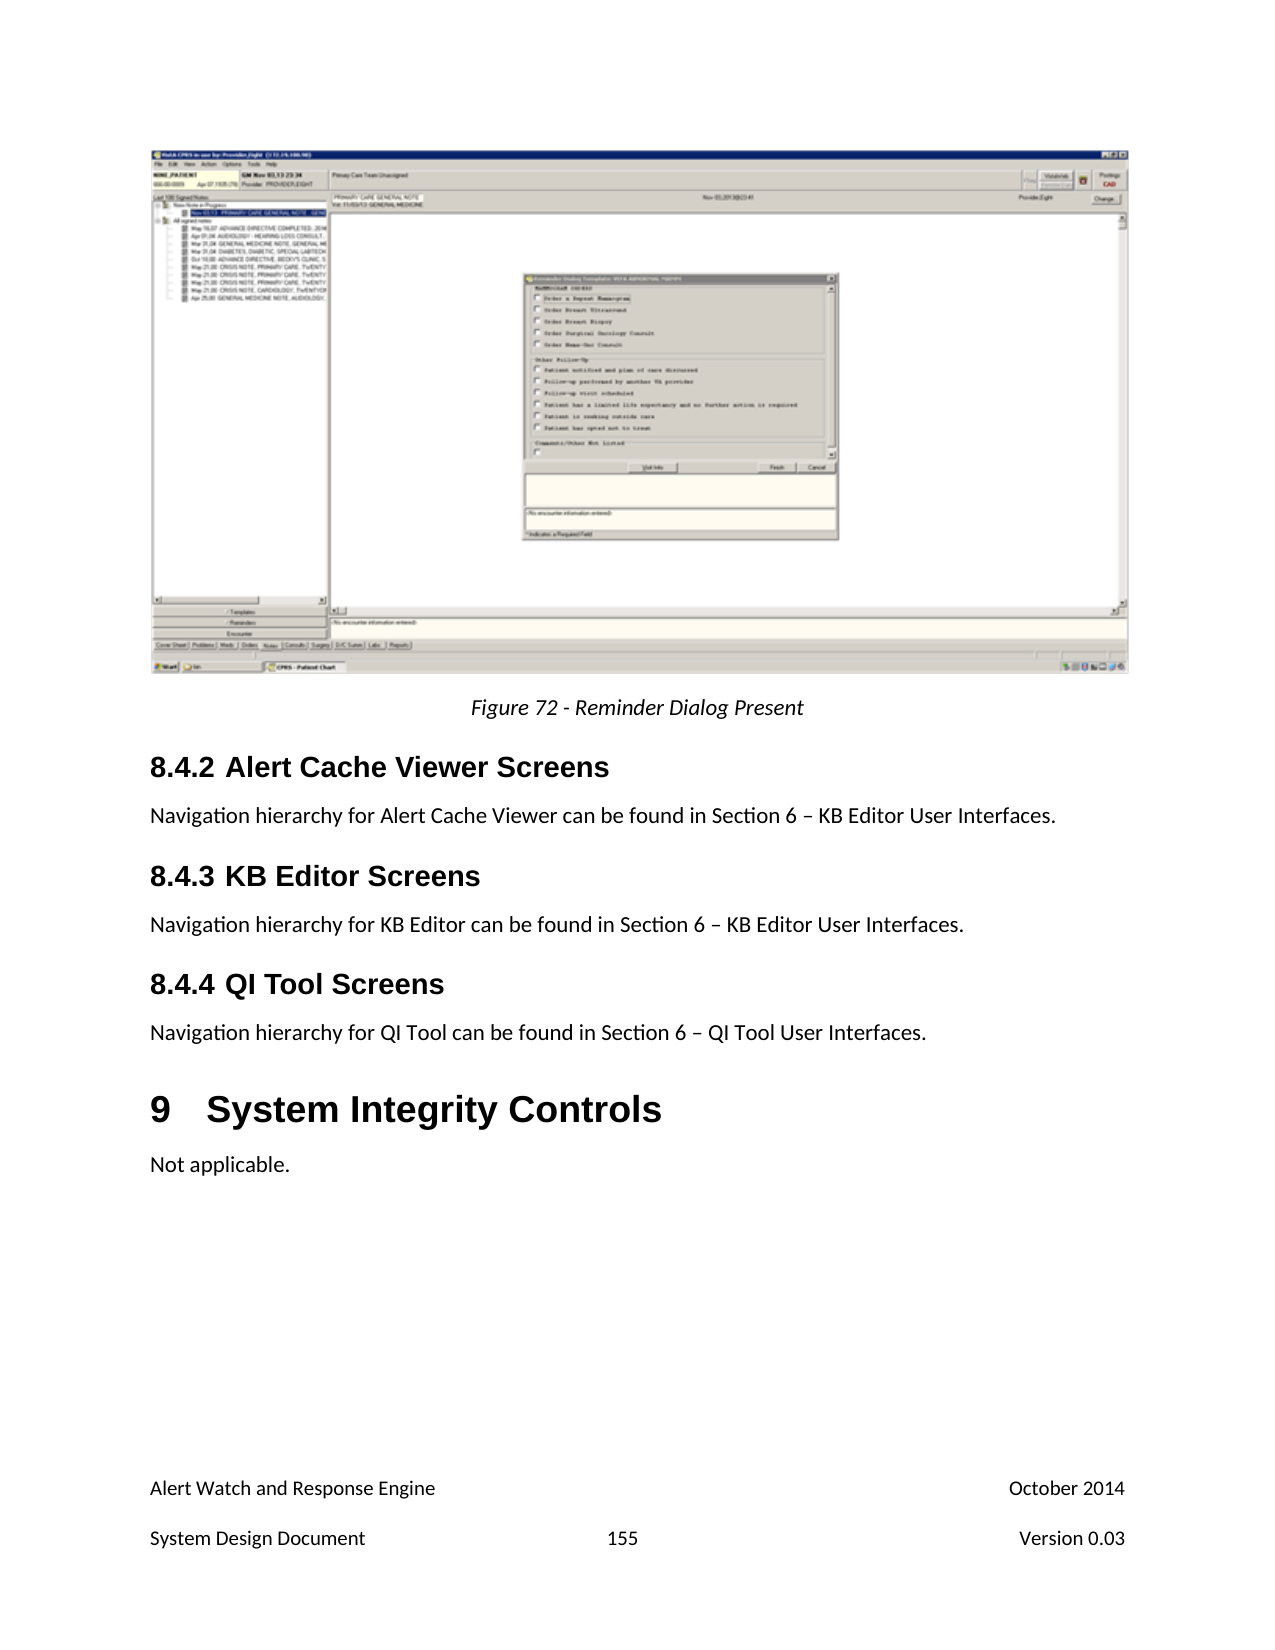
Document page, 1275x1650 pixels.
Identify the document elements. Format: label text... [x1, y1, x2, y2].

subtitle System Integrity Controls [150, 1088, 1125, 1131]
text Navigation hierarchy for Alert Cache Viewer can be found in Section 6 – KB Editor User Interfaces. [150, 801, 1125, 829]
text Navigation hierarchy for QI Tool can be found in Section 6 – QI Tool User Interfaces. [150, 1018, 1125, 1046]
picture [150, 150, 1132, 677]
text Not applicable. [150, 1150, 1125, 1178]
text Navigation hierarchy for KB Editor can be found in Section 6 – KB Editor User Interfaces. [150, 910, 1125, 938]
subtitle Alert Cache Viewer Screens [150, 750, 1125, 784]
subtitle KB Editor Screens [150, 859, 1125, 892]
subtitle QI Tool Screens [150, 967, 1125, 1000]
